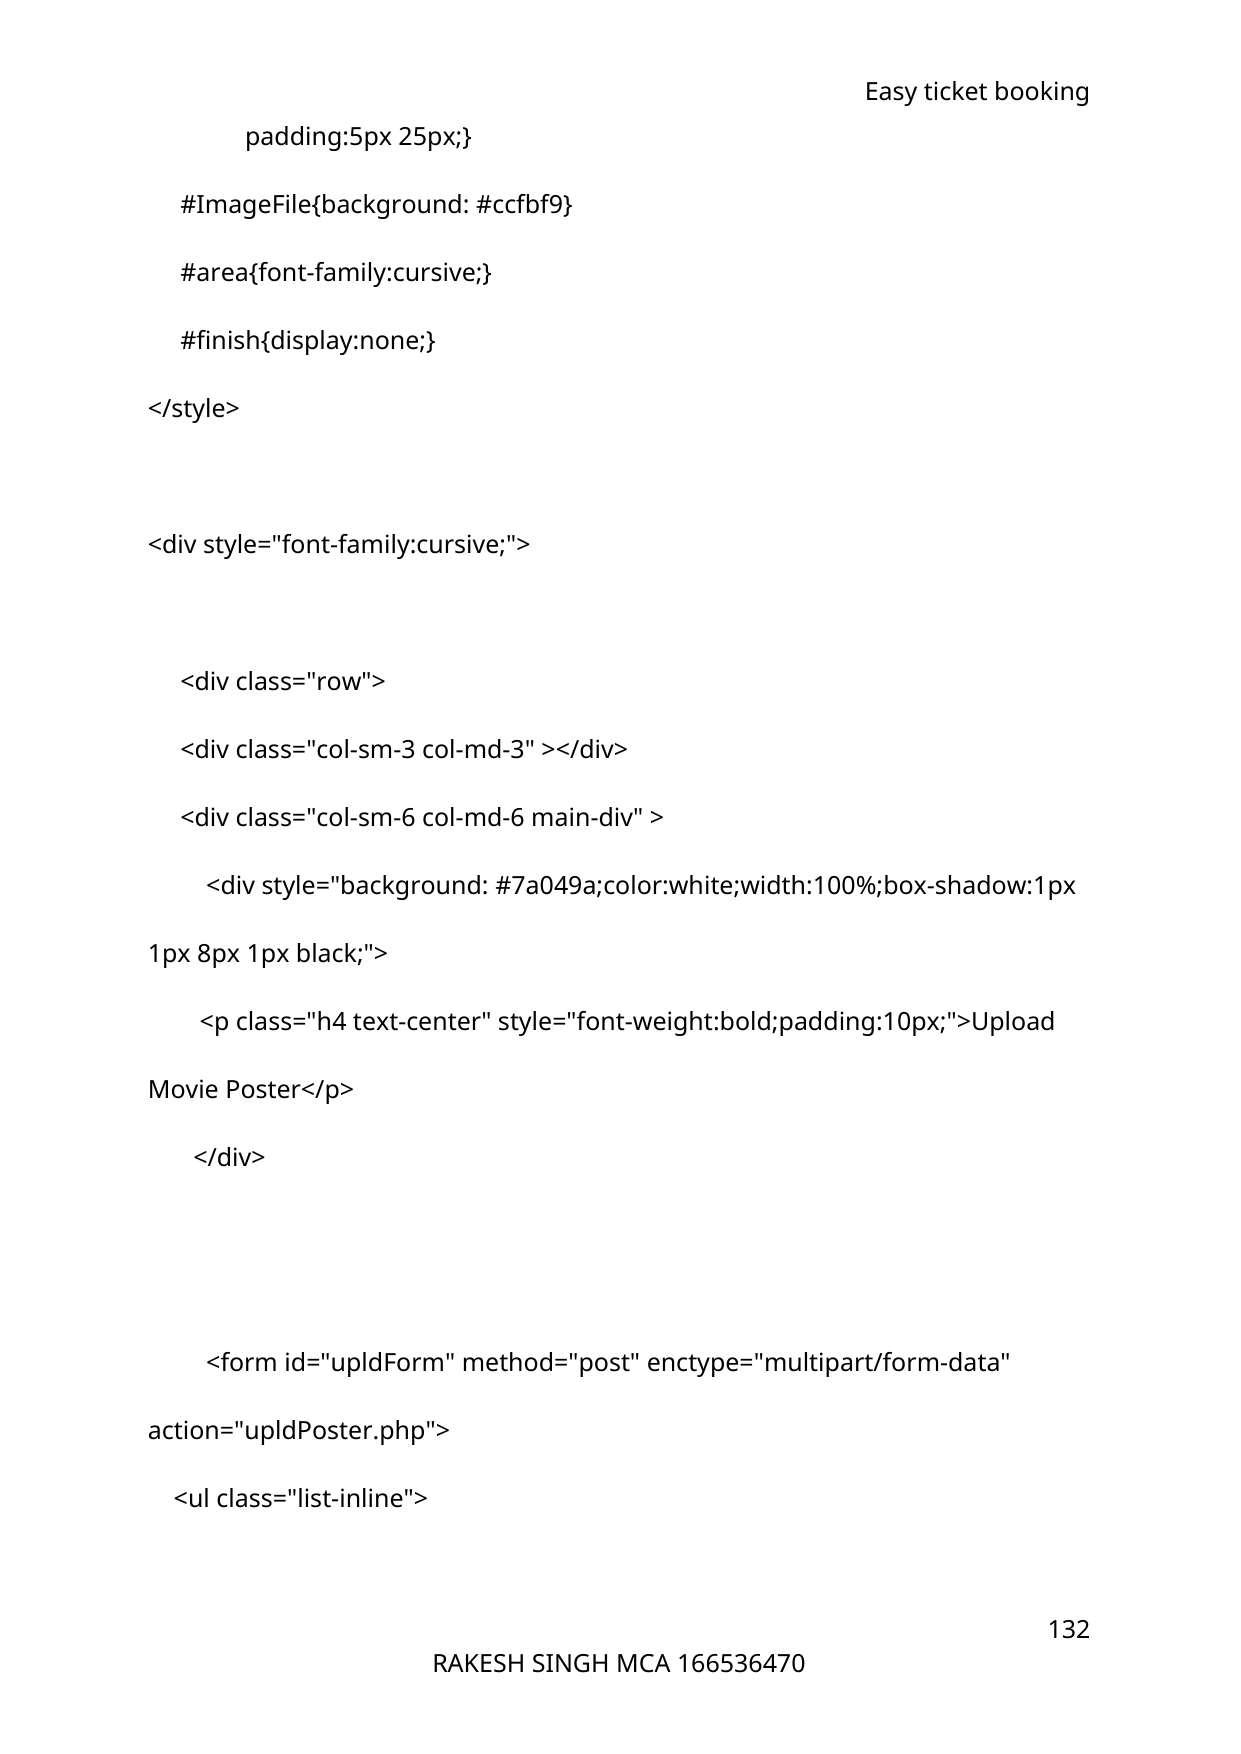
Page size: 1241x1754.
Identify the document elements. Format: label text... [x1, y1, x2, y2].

text #finish{display:none;} [148, 322, 1090, 357]
text <p class="h4 text-center" style="font-weight:bold;padding:10px;">Upload Movie Poster</p> [148, 1004, 1090, 1106]
text #area{font-family:cursive;} [148, 254, 1090, 288]
text <div style="font-family:cursive;"> [148, 527, 1090, 561]
text <div class="row"> [148, 663, 1090, 697]
text <div class="col-sm-3 col-md-3" ></div> [148, 731, 1090, 765]
text </style> [148, 391, 1090, 425]
text <form id="upldForm" method="post" enctype="multipart/form-data" action="upldPoster.php"> [148, 1344, 1090, 1447]
text </div> [148, 1140, 1090, 1174]
text <div class="col-sm-6 col-md-6 main-div" > [148, 799, 1090, 833]
text <div style="background: #7a049a;color:white;width:100%;box-shadow:1px 1px 8px 1px black;"> [148, 867, 1090, 970]
text padding:5px 25px;} [148, 118, 1090, 152]
text <ul class="list-inline"> [148, 1481, 1090, 1515]
text #ImageFile{background: #ccfbf9} [148, 186, 1090, 220]
